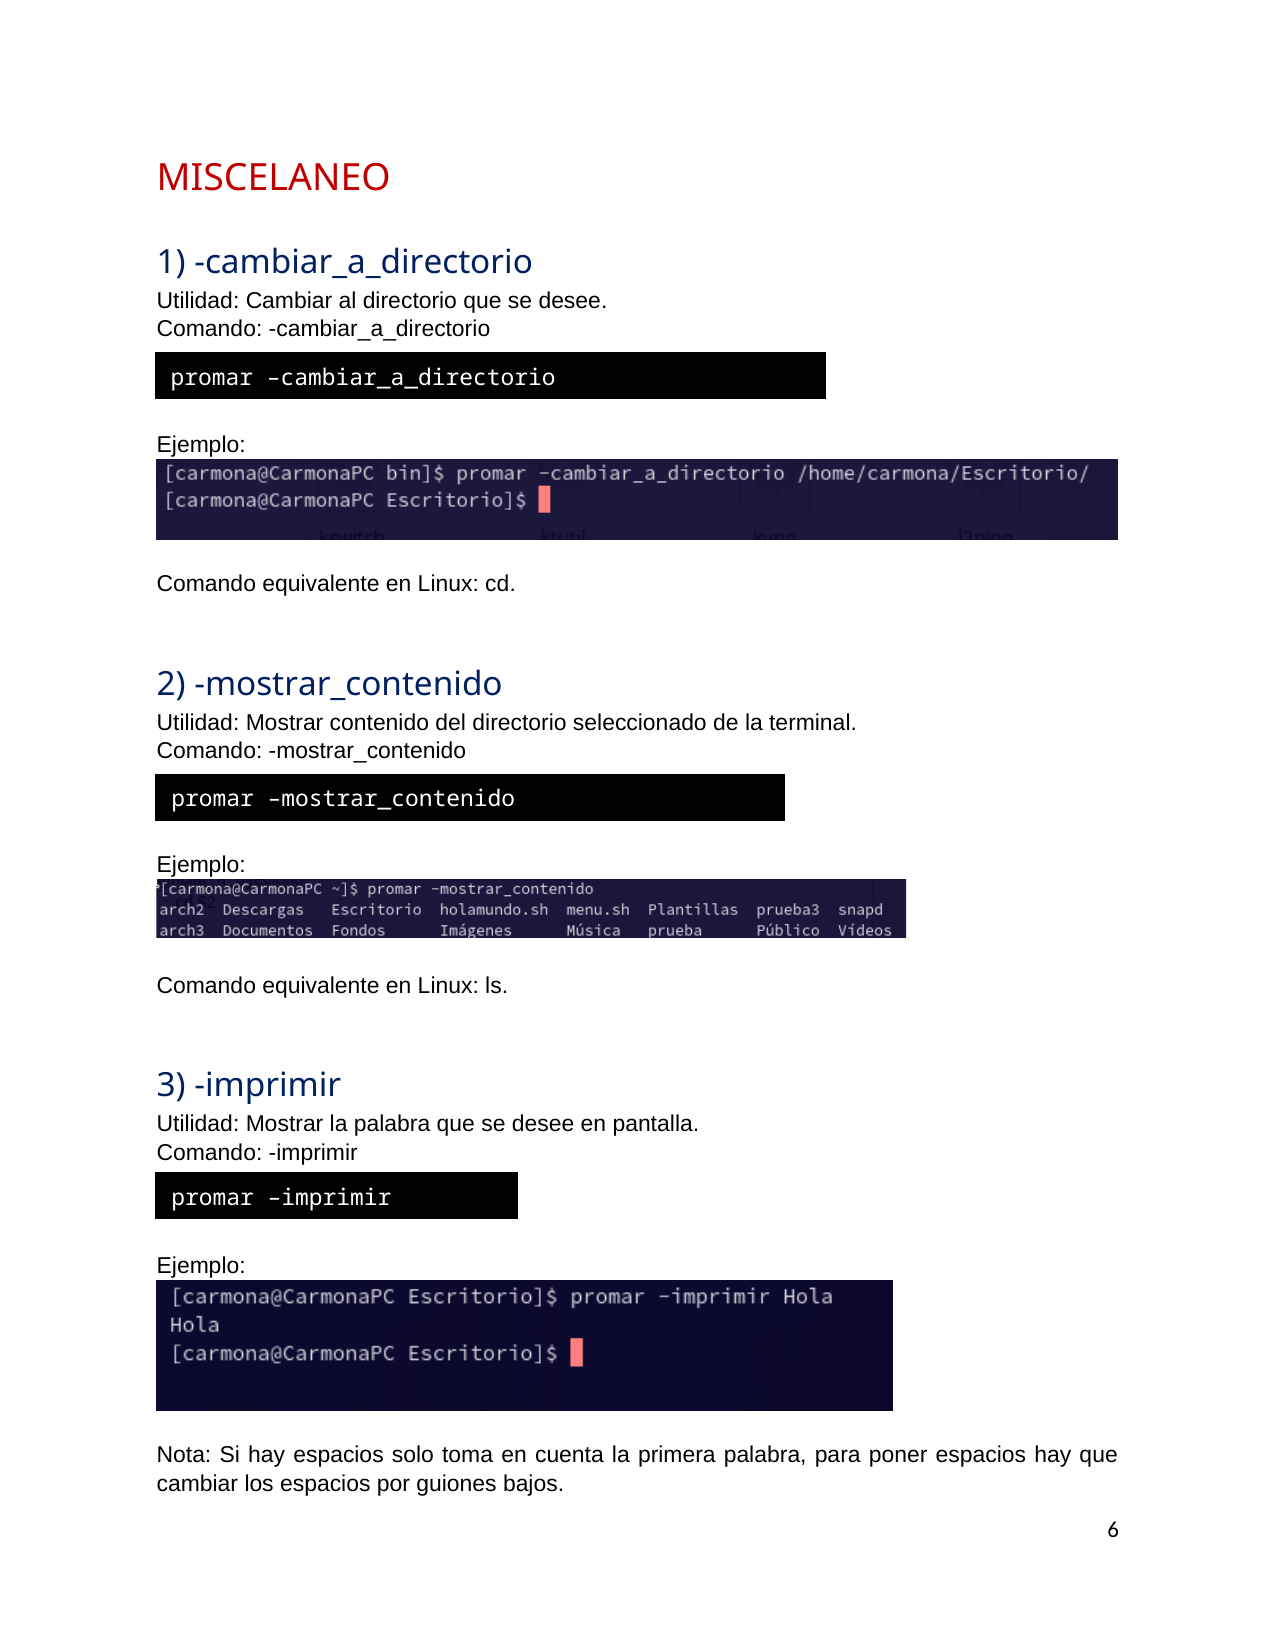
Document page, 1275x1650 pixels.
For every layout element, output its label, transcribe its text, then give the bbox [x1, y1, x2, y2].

subtitle 2) -mostrar_contenido [156, 659, 1118, 705]
text Utilidad: Mostrar la palabra que se desee en pantalla. [156, 1110, 1118, 1136]
text Nota: Si hay espacios solo toma en cuenta la primera palabra, para poner espacios hay que cambiar los espacios por guiones bajos. [156, 1441, 1118, 1496]
subtitle MISCELANEO [156, 150, 1118, 201]
text Ejemplo: [156, 1252, 1118, 1278]
text Utilidad: Cambiar al directorio que se desee. [156, 287, 1118, 313]
text Comando: -cambiar_a_directorio [156, 315, 1118, 341]
picture [156, 1280, 893, 1411]
text Comando: -imprimir [156, 1138, 1118, 1165]
text Ejemplo: [156, 431, 1118, 457]
text Utilidad: Mostrar contenido del directorio seleccionado de la terminal. [156, 708, 1118, 735]
subtitle 3) -imprimir [156, 1061, 1118, 1106]
text Comando: -mostrar_contenido [156, 737, 1118, 763]
subtitle 1) -cambiar_a_directorio [156, 238, 1118, 283]
text Ejemplo: [156, 851, 1118, 877]
picture [156, 459, 1118, 540]
picture [156, 879, 907, 938]
text Comando equivalente en Linux: ls. [156, 972, 1118, 998]
text Comando equivalente en Linux: cd. [156, 570, 1118, 596]
